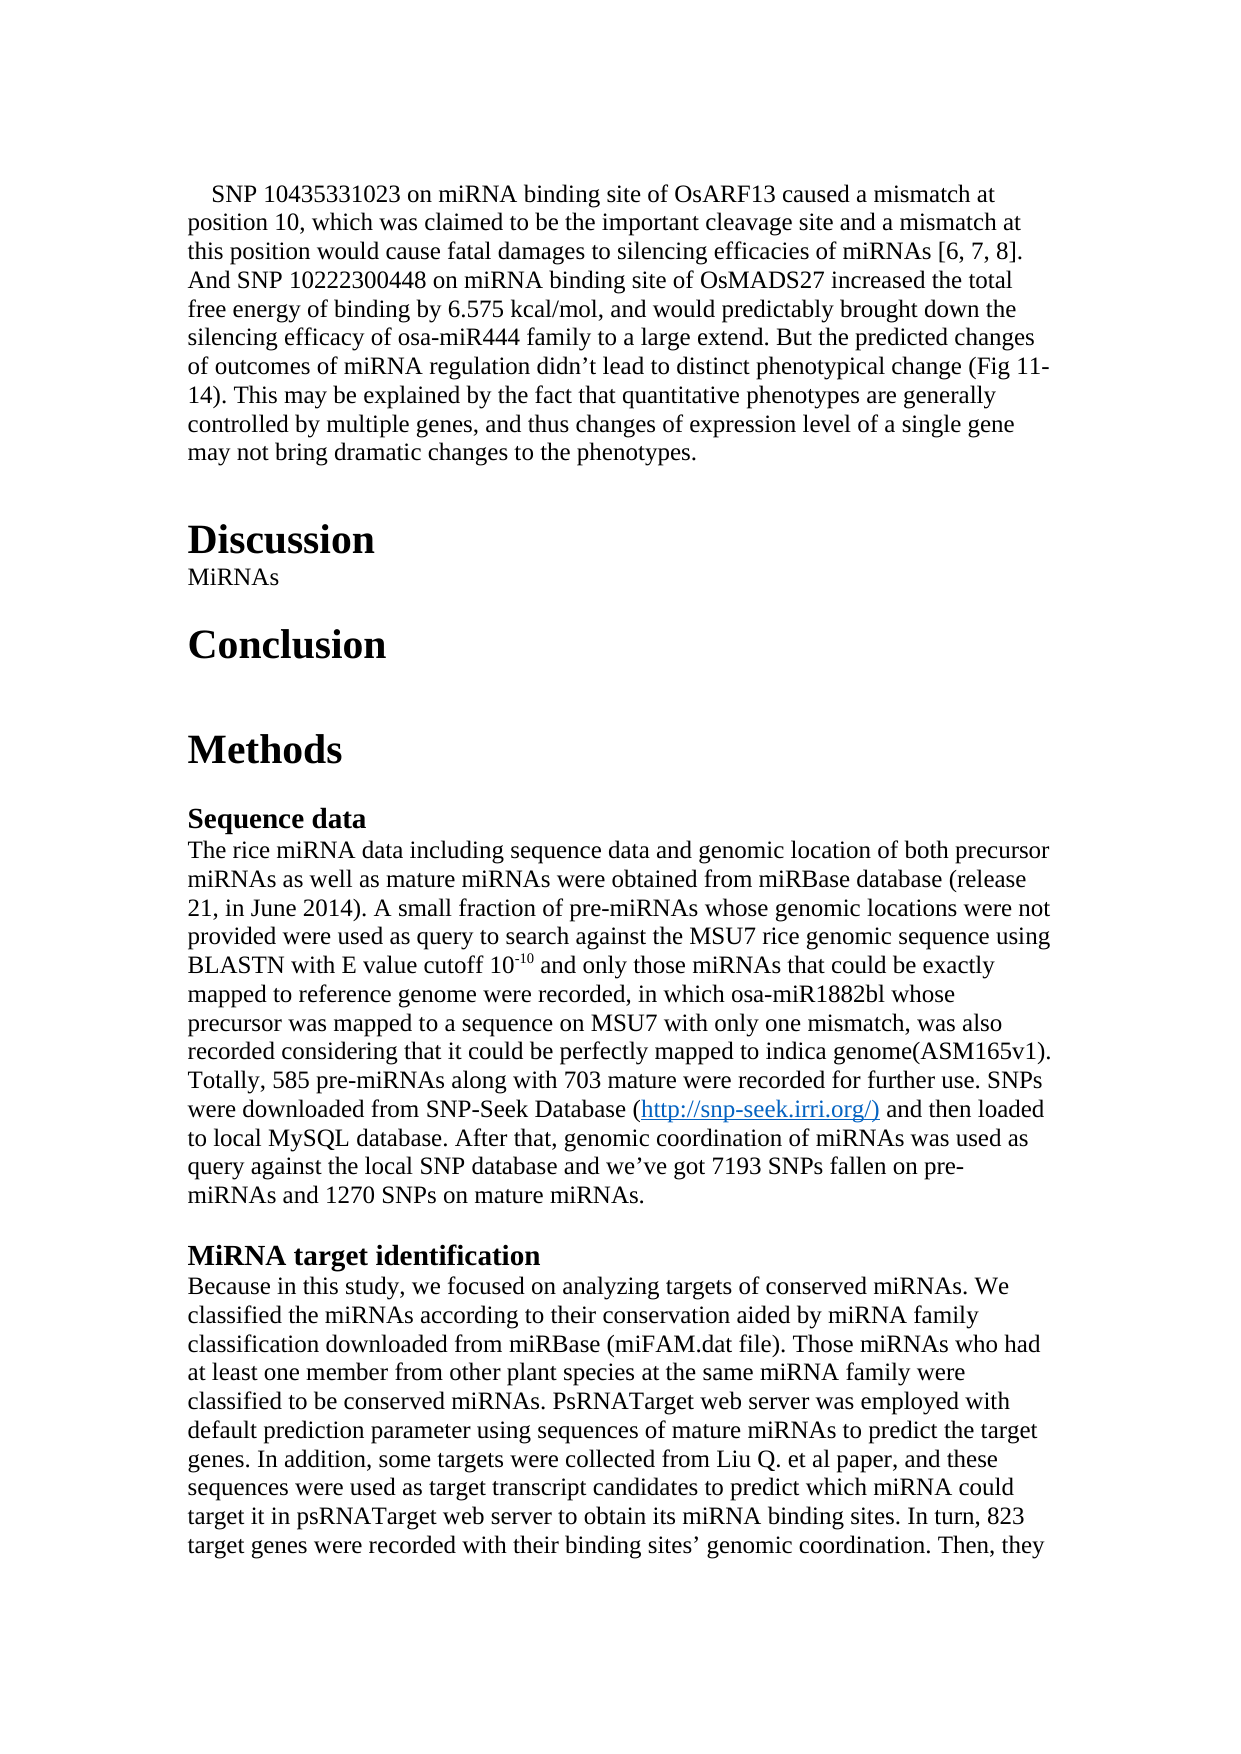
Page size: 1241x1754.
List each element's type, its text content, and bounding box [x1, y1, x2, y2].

text Methods [187, 725, 1053, 773]
text Discussion [187, 514, 1053, 562]
text Sequence data [187, 802, 1053, 835]
text SNP 10435331023 on miRNA binding site of OsARF13 caused a mismatch at position 10, which was claimed to be the important cleavage site and a mismatch at this position would cause fatal damages to silencing efficacies of miRNAs [6, 7, 8]. And SNP 10222300448 on miRNA binding site of OsMADS27 increased the total free energy of binding by 6.575 kcal/mol, and would predictably brought down the silencing efficacy of osa-miR444 family to a large extend. But the predicted changes of outcomes of miRNA regulation didn’t lead to distinct phenotypical change (Fig 11-14). This may be explained by the fact that quantitative phenotypes are generally controlled by multiple genes, and thus changes of expression level of a single gene may not bring dramatic changes to the phenotypes. [187, 179, 1053, 466]
text MiRNAs [187, 562, 1053, 591]
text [187, 1271, 1053, 1559]
text The rice miRNA data including sequence data and genomic location of both precursor miRNAs as well as mature miRNAs were obtained from miRBase database (release 21, in June 2014). A small fraction of pre-miRNAs whose genomic locations were not provided were used as query to search against the MSU7 rice genomic sequence using BLASTN with E value cutoff 10-10 and only those miRNAs that could be exactly mapped to reference genome were recorded, in which osa-miR1882bl whose precursor was mapped to a sequence on MSU7 with only one mismatch, was also recorded considering that it could be perfectly mapped to indica genome(ASM165v1). Totally, 585 pre-miRNAs along with 703 mature were recorded for further use. SNPs were downloaded from SNP-Seek Database (http://snp-seek.irri.org/) and then loaded to local MySQL database. After that, genomic coordination of miRNAs was used as query against the local SNP database and we’ve got 7193 SNPs fallen on pre-miRNAs and 1270 SNPs on mature miRNAs. [187, 835, 1053, 1209]
text Conclusion [187, 619, 1053, 667]
text MiRNA target identification [187, 1238, 1053, 1271]
